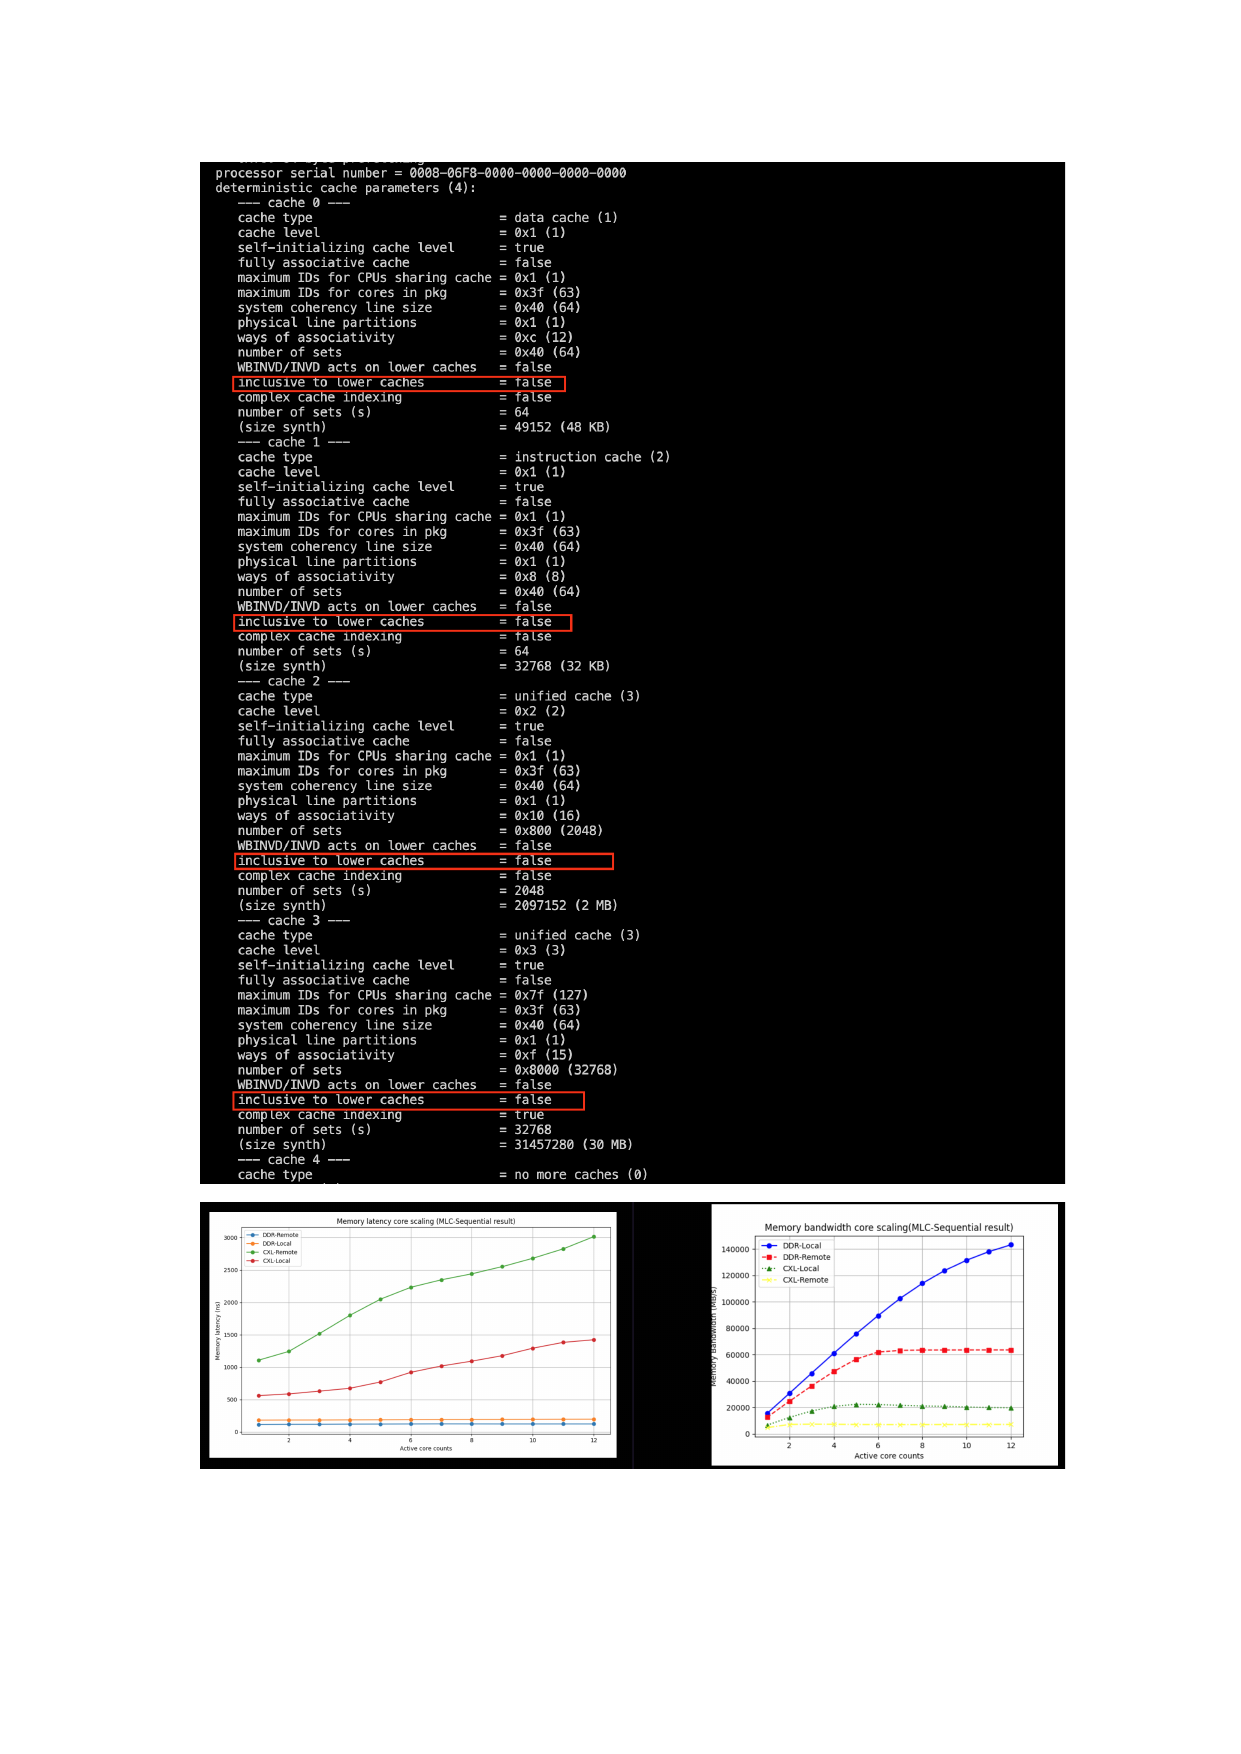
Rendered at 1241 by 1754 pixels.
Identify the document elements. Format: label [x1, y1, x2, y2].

picture [200, 162, 1066, 1184]
picture [200, 1202, 1066, 1469]
